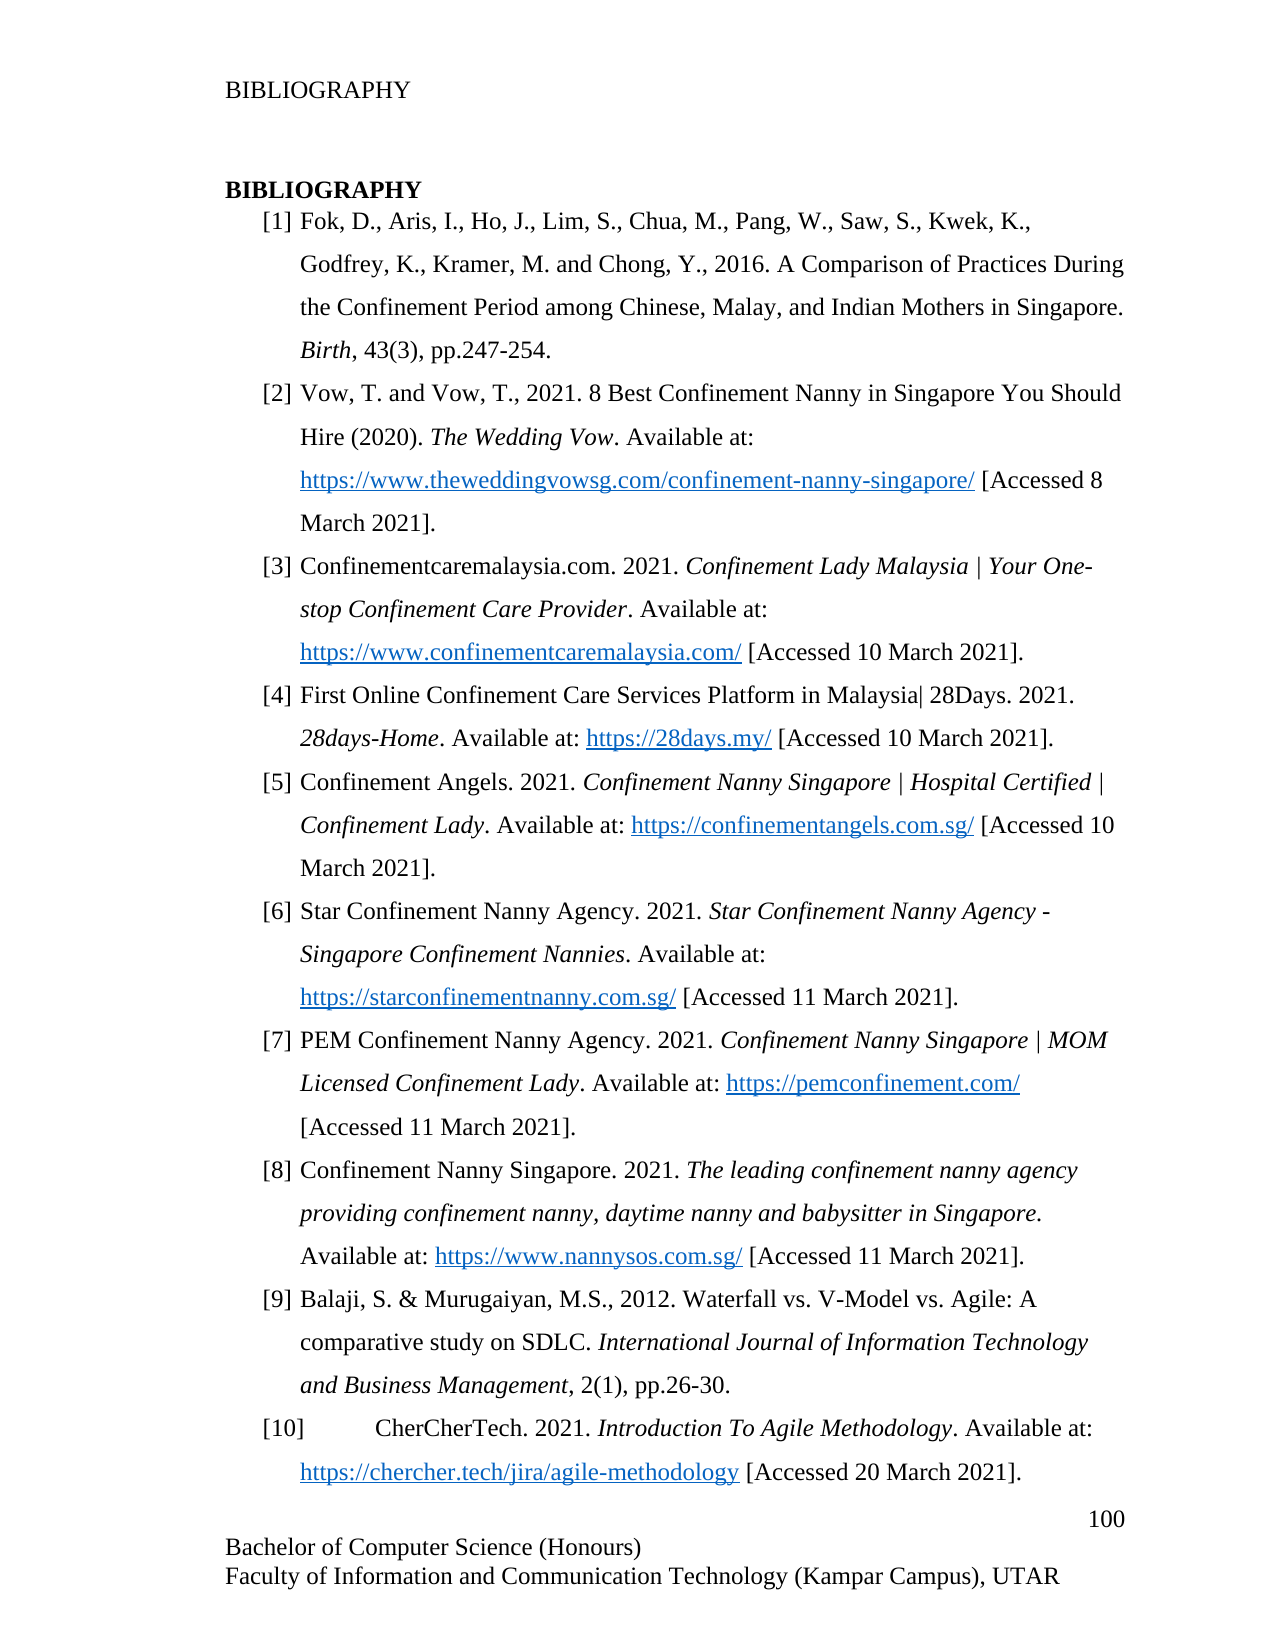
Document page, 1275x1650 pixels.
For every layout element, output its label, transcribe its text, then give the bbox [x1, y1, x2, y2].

list Vow, T. and Vow, T., 2021. 8 Best Confinement Nanny in Singapore You Should Hire (2020). The Wedding Vow. Available at: https://www.theweddingvowsg.com/confinement-nanny-singapore/ [Accessed 8 March 2021]. [262, 378, 1125, 537]
list Confinementcaremalaysia.com. 2021. Confinement Lady Malaysia | Your One-stop Confinement Care Provider. Available at: https://www.confinementcaremalaysia.com/ [Accessed 10 March 2021]. [262, 551, 1125, 666]
subtitle BIBLIOGRAPHY [225, 175, 1125, 204]
list PEM Confinement Nanny Agency. 2021. Confinement Nanny Singapore | MOM Licensed Confinement Lady. Available at: https://pemconfinement.com/ [Accessed 11 March 2021]. [262, 1025, 1125, 1140]
list Balaji, S. & Murugaiyan, M.S., 2012. Waterfall vs. V-Model vs. Agile: A comparative study on SDLC. International Journal of Information Technology and Business Management, 2(1), pp.26-30. [262, 1284, 1125, 1399]
list CherCherTech. 2021. Introduction To Agile Methodology. Available at: https://chercher.tech/jira/agile-methodology [Accessed 20 March 2021]. [262, 1413, 1125, 1485]
list Confinement Nanny Singapore. 2021. The leading confinement nanny agency providing confinement nanny, daytime nanny and babysitter in Singapore. Available at: https://www.nannysos.com.sg/ [Accessed 11 March 2021]. [262, 1155, 1125, 1270]
list Confinement Angels. 2021. Confinement Nanny Singapore | Hospital Certified | Confinement Lady. Available at: https://confinementangels.com.sg/ [Accessed 10 March 2021]. [262, 767, 1125, 882]
list First Online Confinement Care Services Platform in Malaysia| 28Days. 2021. 28days-Home. Available at: https://28days.my/ [Accessed 10 March 2021]. [262, 680, 1125, 752]
list Fok, D., Aris, I., Ho, J., Lim, S., Chua, M., Pang, W., Saw, S., Kwek, K., Godfrey, K., Kramer, M. and Chong, Y., 2016. A Comparison of Practices During the Confinement Period among Chinese, Malay, and Indian Mothers in Singapore. Birth, 43(3), pp.247-254. [262, 206, 1125, 364]
list Star Confinement Nanny Agency. 2021. Star Confinement Nanny Agency - Singapore Confinement Nannies. Available at: https://starconfinementnanny.com.sg/ [Accessed 11 March 2021]. [262, 896, 1125, 1011]
